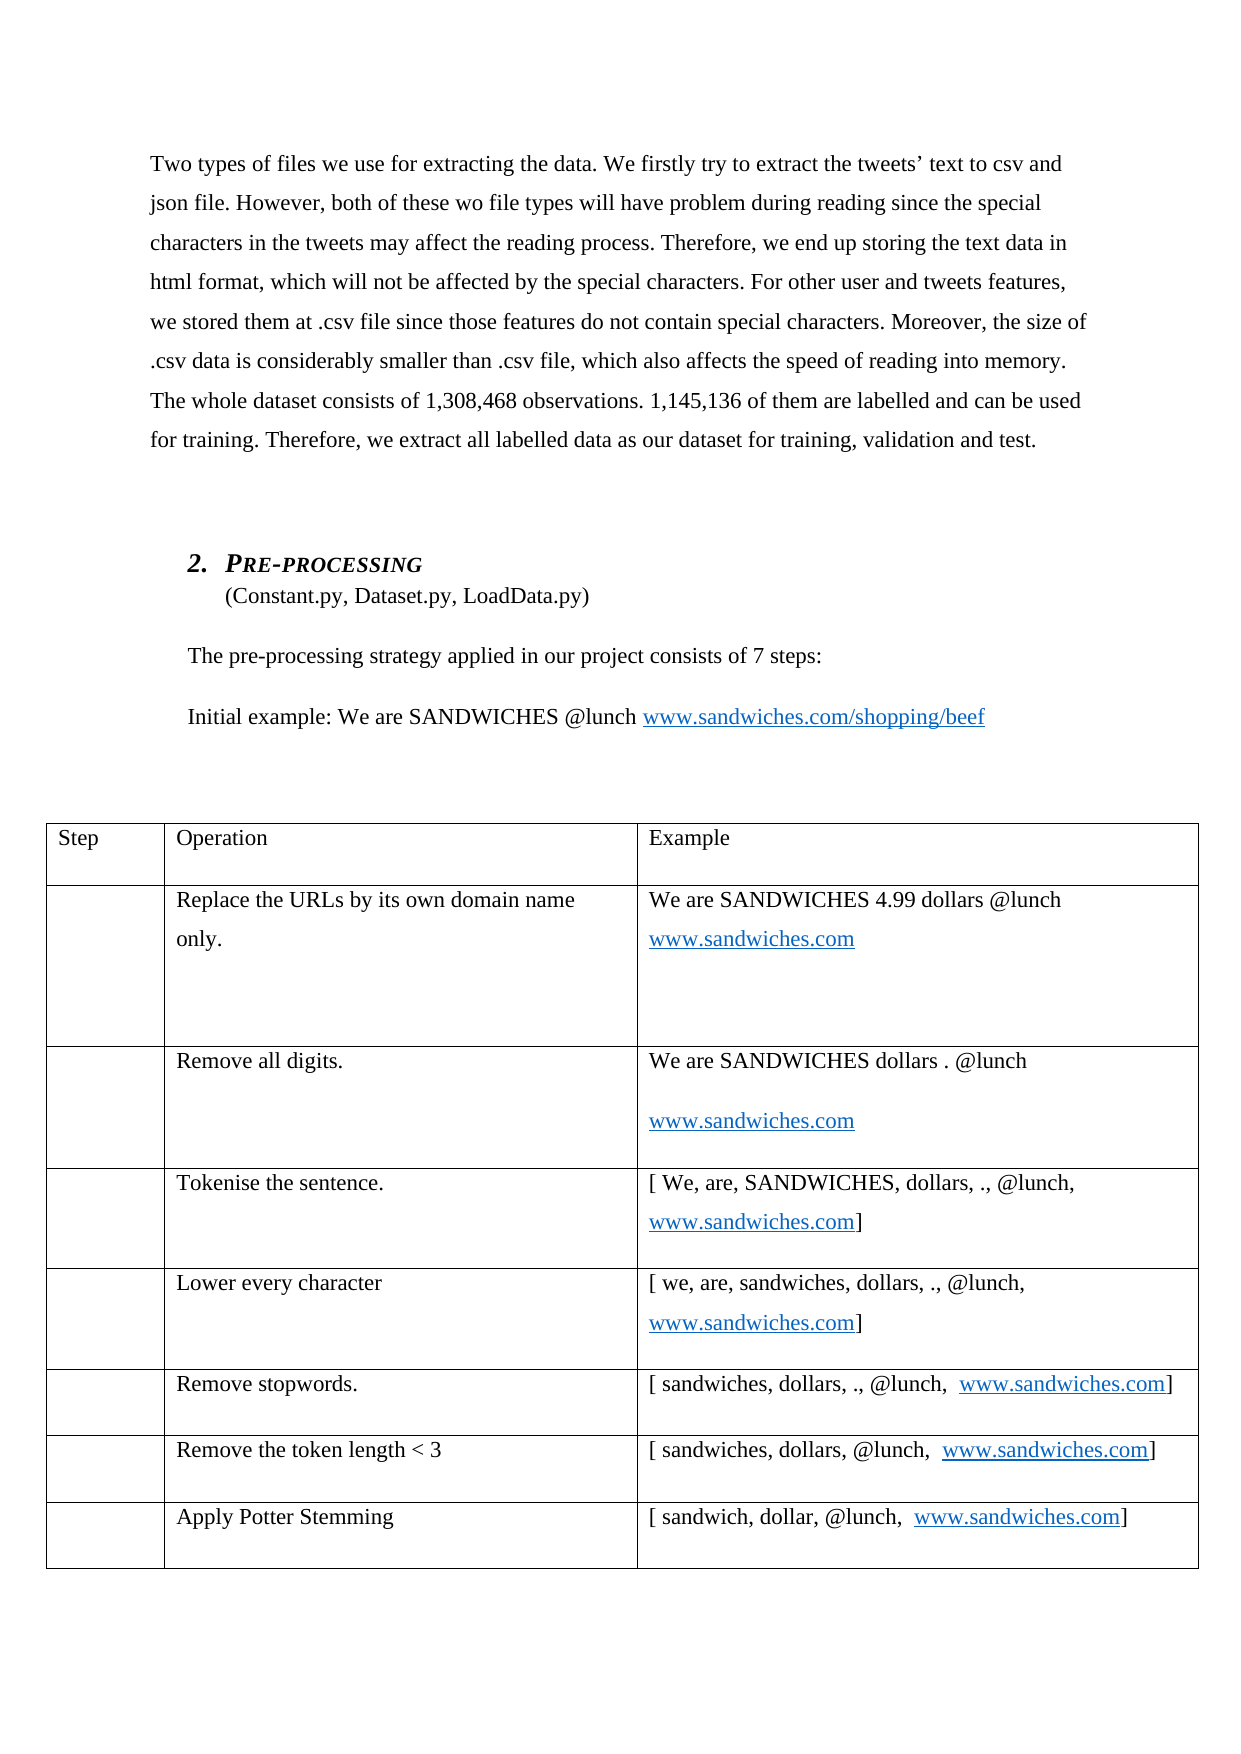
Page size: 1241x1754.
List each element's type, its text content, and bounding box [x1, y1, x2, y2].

table_header Example [638, 824, 1198, 885]
table_header Step [47, 824, 164, 885]
table_cell [47, 1436, 164, 1502]
table_cell [47, 1169, 164, 1268]
table_cell [ sandwiches, dollars, ., @lunch, www.sandwiches.com] [638, 1370, 1198, 1435]
table_cell [47, 1047, 164, 1167]
table_cell Remove stopwords. [165, 1370, 637, 1435]
table_cell Remove the token length < 3 [165, 1436, 637, 1502]
table_cell Apply Potter Stemming [165, 1503, 637, 1568]
table_cell [ sandwiches, dollars, @lunch, www.sandwiches.com] [638, 1436, 1198, 1502]
table_cell We are SANDWICHES dollars . @lunch www.sandwiches.com [638, 1047, 1198, 1167]
table_cell [47, 1503, 164, 1568]
table_cell [ sandwich, dollar, @lunch, www.sandwiches.com] [638, 1503, 1198, 1568]
table_header Operation [165, 824, 637, 885]
table_cell Remove all digits. [165, 1047, 637, 1167]
table_cell We are SANDWICHES 4.99 dollars @lunch www.sandwiches.com [638, 886, 1198, 1046]
table_cell Tokenise the sentence. [165, 1169, 637, 1268]
table_cell Replace the URLs by its own domain name only. [165, 886, 637, 1046]
text The pre-processing strategy applied in our project consists of 7 steps: [150, 642, 1090, 669]
table_cell Lower every character [165, 1269, 637, 1369]
table_cell [ We, are, SANDWICHES, dollars, ., @lunch, www.sandwiches.com] [638, 1169, 1198, 1268]
list (Constant.py, Dataset.py, LoadData.py) [225, 582, 1090, 608]
table_cell [47, 886, 164, 1046]
table_cell [47, 1269, 164, 1369]
table_cell [47, 1370, 164, 1435]
table_cell [ we, are, sandwiches, dollars, ., @lunch, www.sandwiches.com] [638, 1269, 1198, 1369]
text Two types of files we use for extracting the data. We firstly try to extract the tweets’ text to csv and json file. However, both of these wo file types will have problem during reading since the special characters in the tweets may affect the reading process. Therefore, we end up storing the text data in html format, which will not be affected by the special characters. For other user and tweets features, we stored them at .csv file since those features do not contain special characters. Moreover, the size of .csv data is considerably smaller than .csv file, which also affects the speed of reading into memory. The whole dataset consists of 1,308,468 observations. 1,145,136 of them are labelled and can be used for training. Therefore, we extract all labelled data as our dataset for training, validation and test. [150, 150, 1090, 453]
subtitle Pre-processing [187, 547, 1090, 578]
text Initial example: We are SANDWICHES @lunch www.sandwiches.com/shopping/beef [150, 703, 1090, 729]
